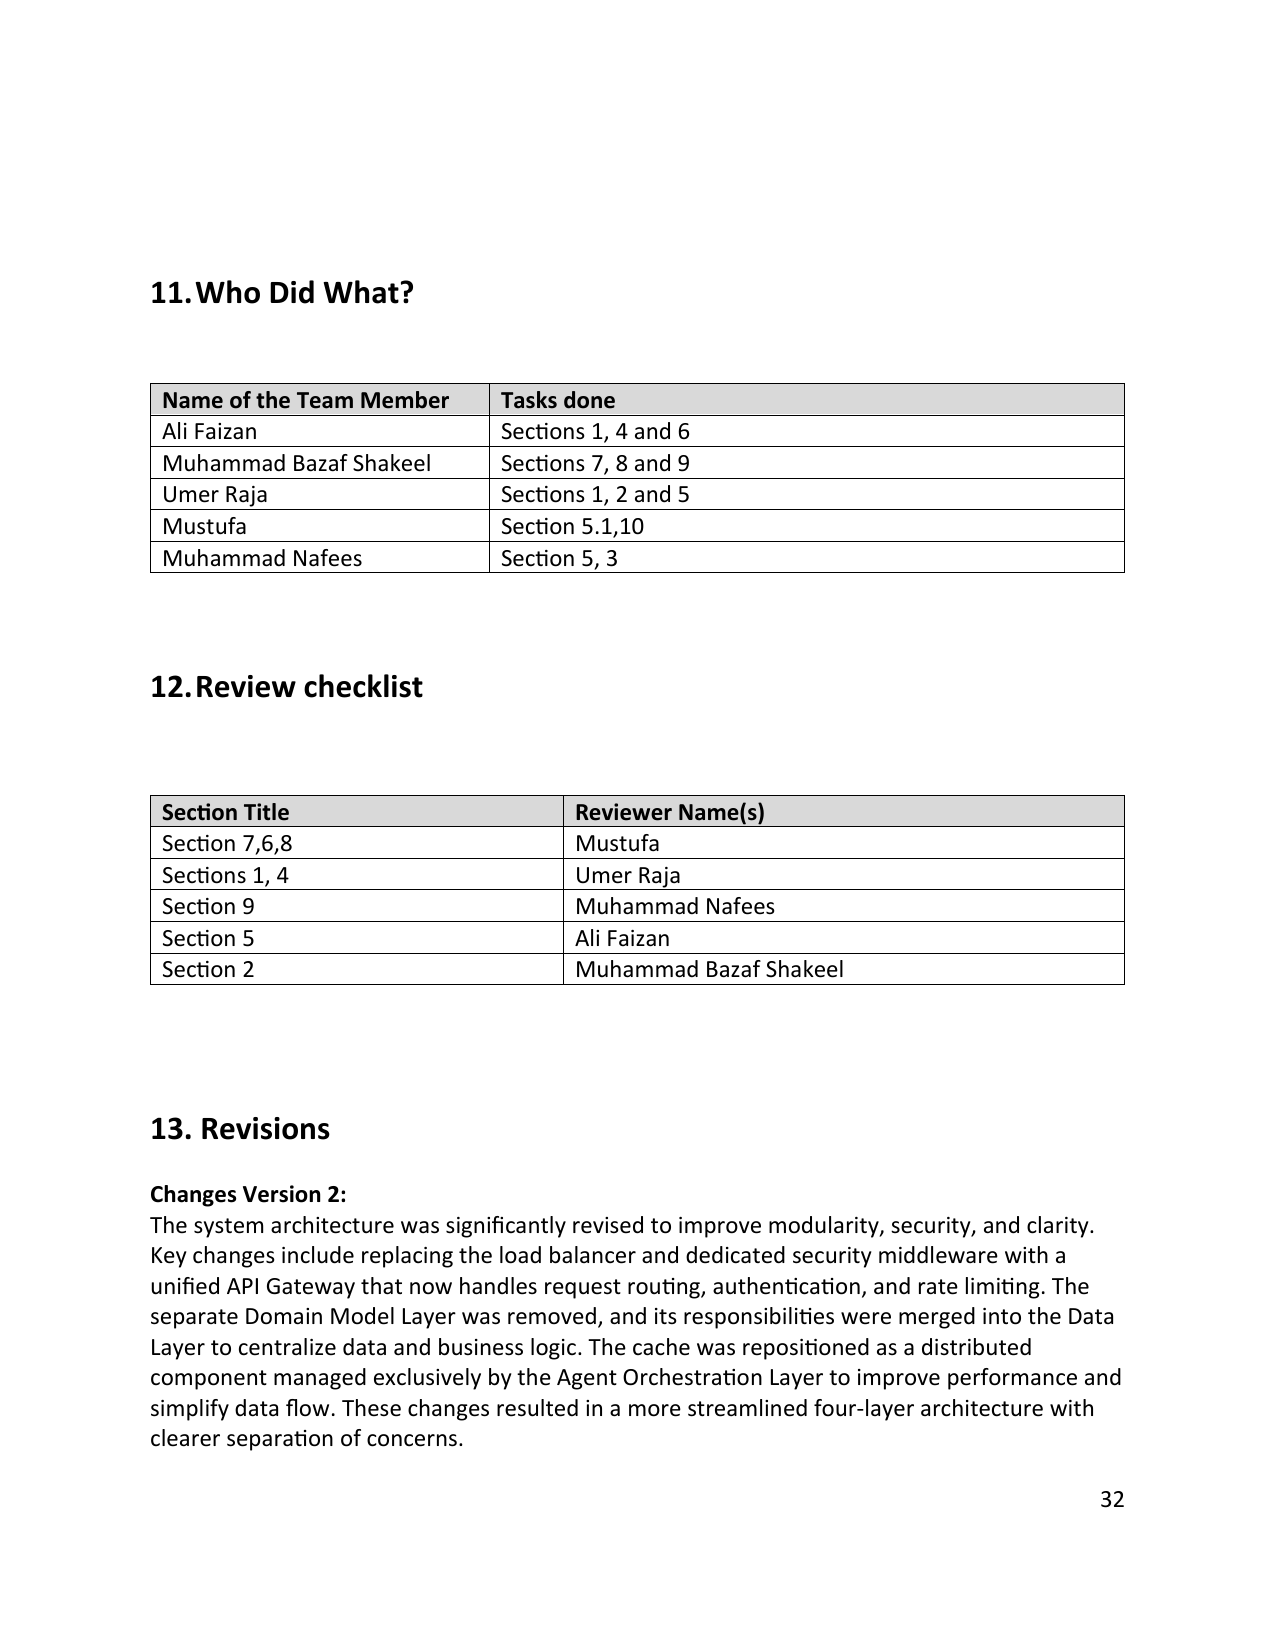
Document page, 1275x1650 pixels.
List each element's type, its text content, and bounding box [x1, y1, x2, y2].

table_header Tasks done [490, 384, 1124, 414]
table_cell Section 7,6,8 [151, 827, 563, 858]
subtitle Who Did What? [150, 271, 1125, 312]
table_cell Sections 1, 4 and 6 [490, 416, 1124, 446]
table_cell Mustufa [564, 827, 1124, 858]
table_header Name of the Team Member [151, 384, 489, 414]
text 13. Revisions [150, 1107, 1125, 1148]
table_cell Sections 1, 4 [151, 859, 563, 889]
table_cell Section 9 [151, 890, 563, 921]
table_cell Sections 7, 8 and 9 [490, 447, 1124, 478]
table_cell Muhammad Bazaf Shakeel [151, 447, 489, 478]
table_cell Sections 1, 2 and 5 [490, 479, 1124, 509]
table_header Section Title [151, 796, 563, 826]
table_cell Muhammad Nafees [151, 542, 489, 572]
table_header Reviewer Name(s) [564, 796, 1124, 826]
table_cell Muhammad Bazaf Shakeel [564, 954, 1124, 984]
table_cell Section 5 [151, 922, 563, 952]
table_cell Ali Faizan [151, 416, 489, 446]
table_cell Section 5.1,10 [490, 510, 1124, 541]
table_cell Ali Faizan [564, 922, 1124, 952]
text The system architecture was significantly revised to improve modularity, security, and clarity. Key changes include replacing the load balancer and dedicated security middleware with a unified API Gateway that now handles request routing, authentication, and rate limiting. The separate Domain Model Layer was removed, and its responsibilities were merged into the Data Layer to centralize data and business logic. The cache was repositioned as a distributed component managed exclusively by the Agent Orchestration Layer to improve performance and simplify data flow. These changes resulted in a more streamlined four-layer architecture with clearer separation of concerns. [150, 1209, 1125, 1453]
table_cell Umer Raja [151, 479, 489, 509]
table_cell Muhammad Nafees [564, 890, 1124, 921]
subtitle Review checklist [150, 665, 1125, 706]
table_cell Section 5, 3 [490, 542, 1124, 572]
text Changes Version 2: [150, 1178, 1125, 1209]
table_cell Section 2 [151, 954, 563, 984]
table_cell Mustufa [151, 510, 489, 541]
table_cell Umer Raja [564, 859, 1124, 889]
